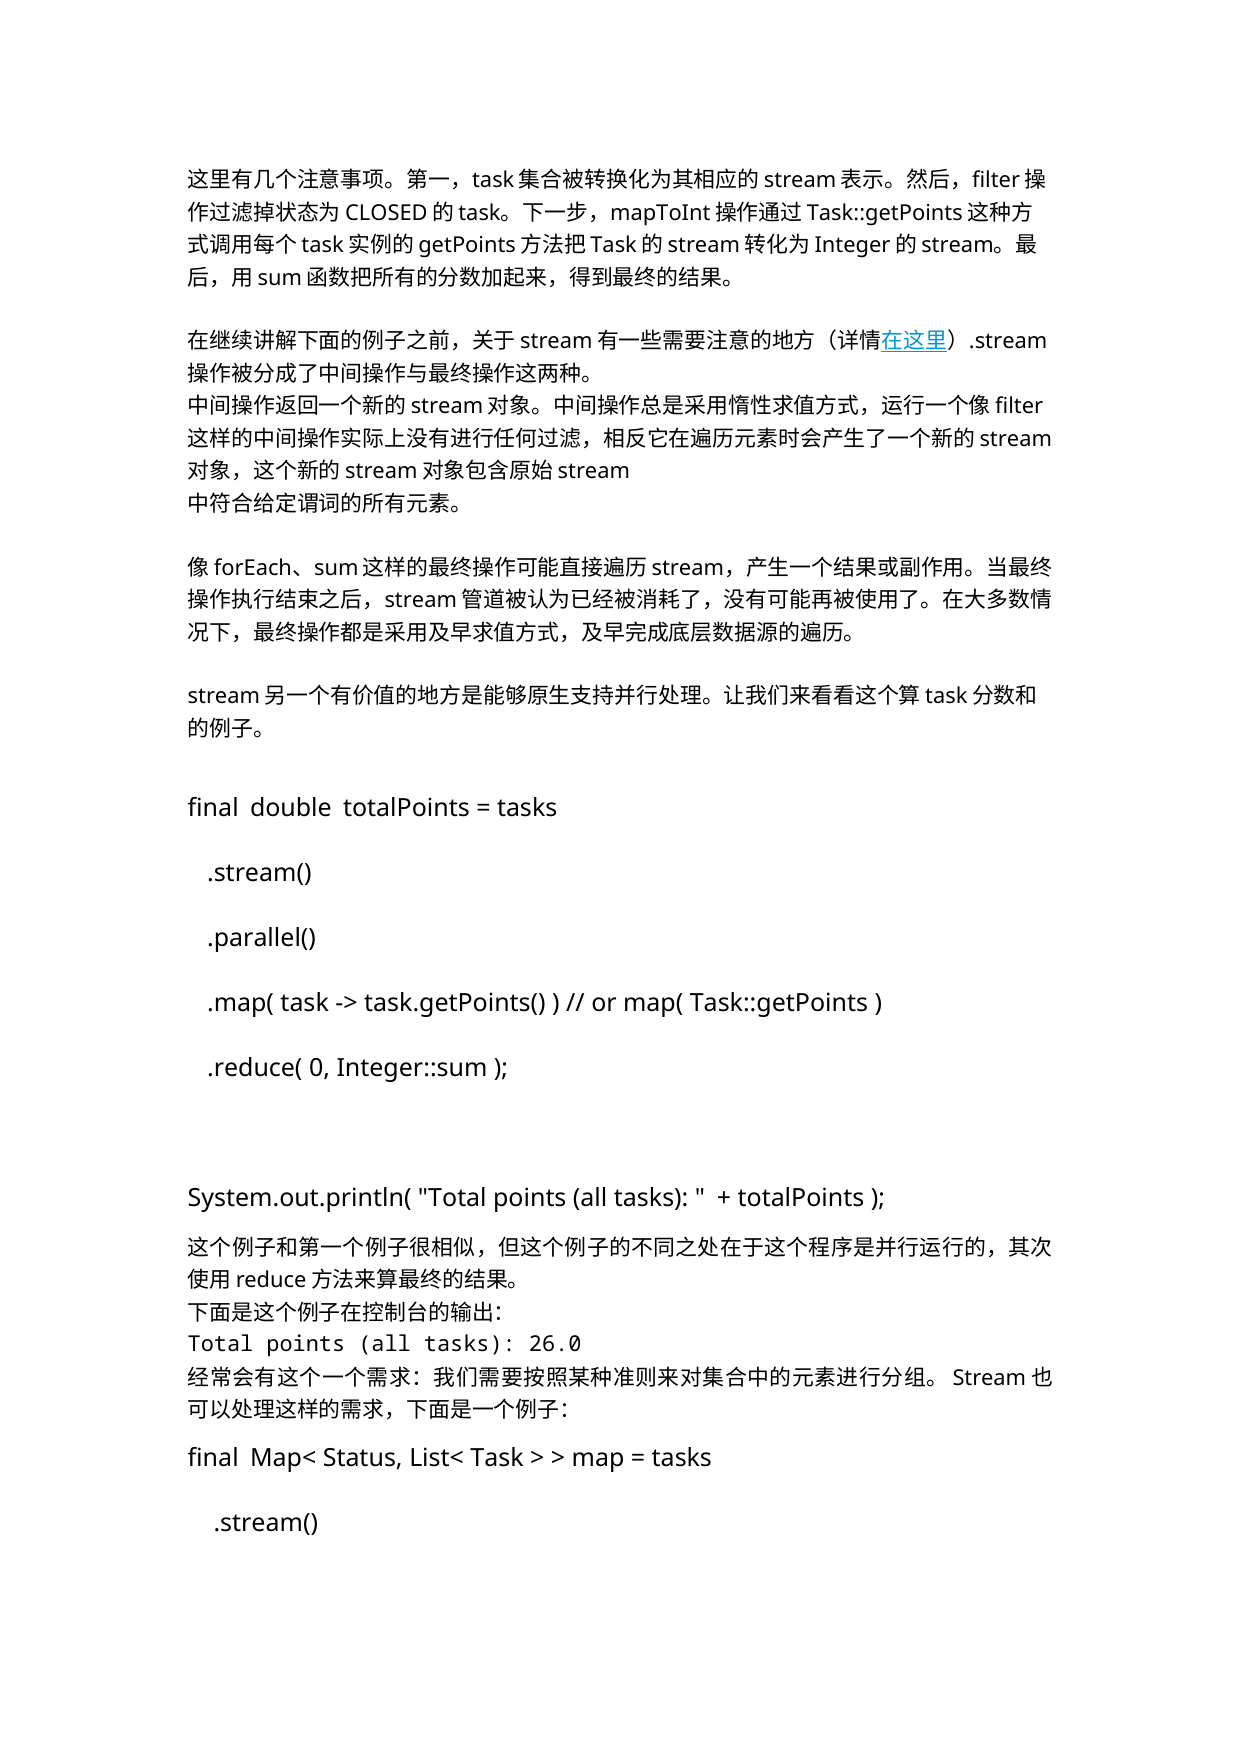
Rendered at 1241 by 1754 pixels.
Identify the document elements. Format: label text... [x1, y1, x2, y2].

text .stream() [187, 1489, 1053, 1554]
text .parallel() [187, 904, 1053, 969]
text stream另一个有价值的地方是能够原生支持并行处理。让我们来看看这个算task分数和的例子。 [187, 678, 1053, 743]
text 这里有几个注意事项。第一，task集合被转换化为其相应的stream表示。然后，filter操作过滤掉状态为CLOSED的task。下一步，mapToInt操作通过Task::getPoints这种方式调用每个task实例的getPoints方法把Task的stream转化为Integer的stream。最后，用sum函数把所有的分数加起来，得到最终的结果。 [187, 162, 1053, 292]
text .stream() [187, 839, 1053, 904]
text final Map< Status, List< Task > > map = tasks [187, 1424, 1053, 1489]
text 这个例子和第一个例子很相似，但这个例子的不同之处在于这个程序是并行运行的，其次使用reduce方法来算最终的结果。 下面是这个例子在控制台的输出： [187, 1229, 1053, 1327]
text 中间操作返回一个新的stream对象。中间操作总是采用惰性求值方式，运行一个像filter这样的中间操作实际上没有进行任何过滤，相反它在遍历元素时会产生了一个新的stream对象，这个新的stream对象包含原始stream 中符合给定谓词的所有元素。 [187, 388, 1053, 518]
text 像forEach、sum这样的最终操作可能直接遍历stream，产生一个结果或副作用。当最终操作执行结束之后，stream管道被认为已经被消耗了，没有可能再被使用了。在大多数情况下，最终操作都是采用及早求值方式，及早完成底层数据源的遍历。 [187, 549, 1053, 647]
text 经常会有这个一个需求：我们需要按照某种准则来对集合中的元素进行分组。Stream也可以处理这样的需求，下面是一个例子： [187, 1359, 1053, 1424]
text .reduce( 0, Integer::sum ); [187, 1034, 1053, 1099]
text System.out.println( "Total points (all tasks): " + totalPoints ); [187, 1164, 1053, 1229]
text 在继续讲解下面的例子之前，关于stream有一些需要注意的地方（详情在这里）.stream操作被分成了中间操作与最终操作这两种。 [187, 323, 1053, 388]
text .map( task -> task.getPoints() ) // or map( Task::getPoints ) [187, 969, 1053, 1034]
text final double totalPoints = tasks [187, 774, 1053, 839]
text Total points (all tasks): 26.0 [187, 1327, 1053, 1359]
